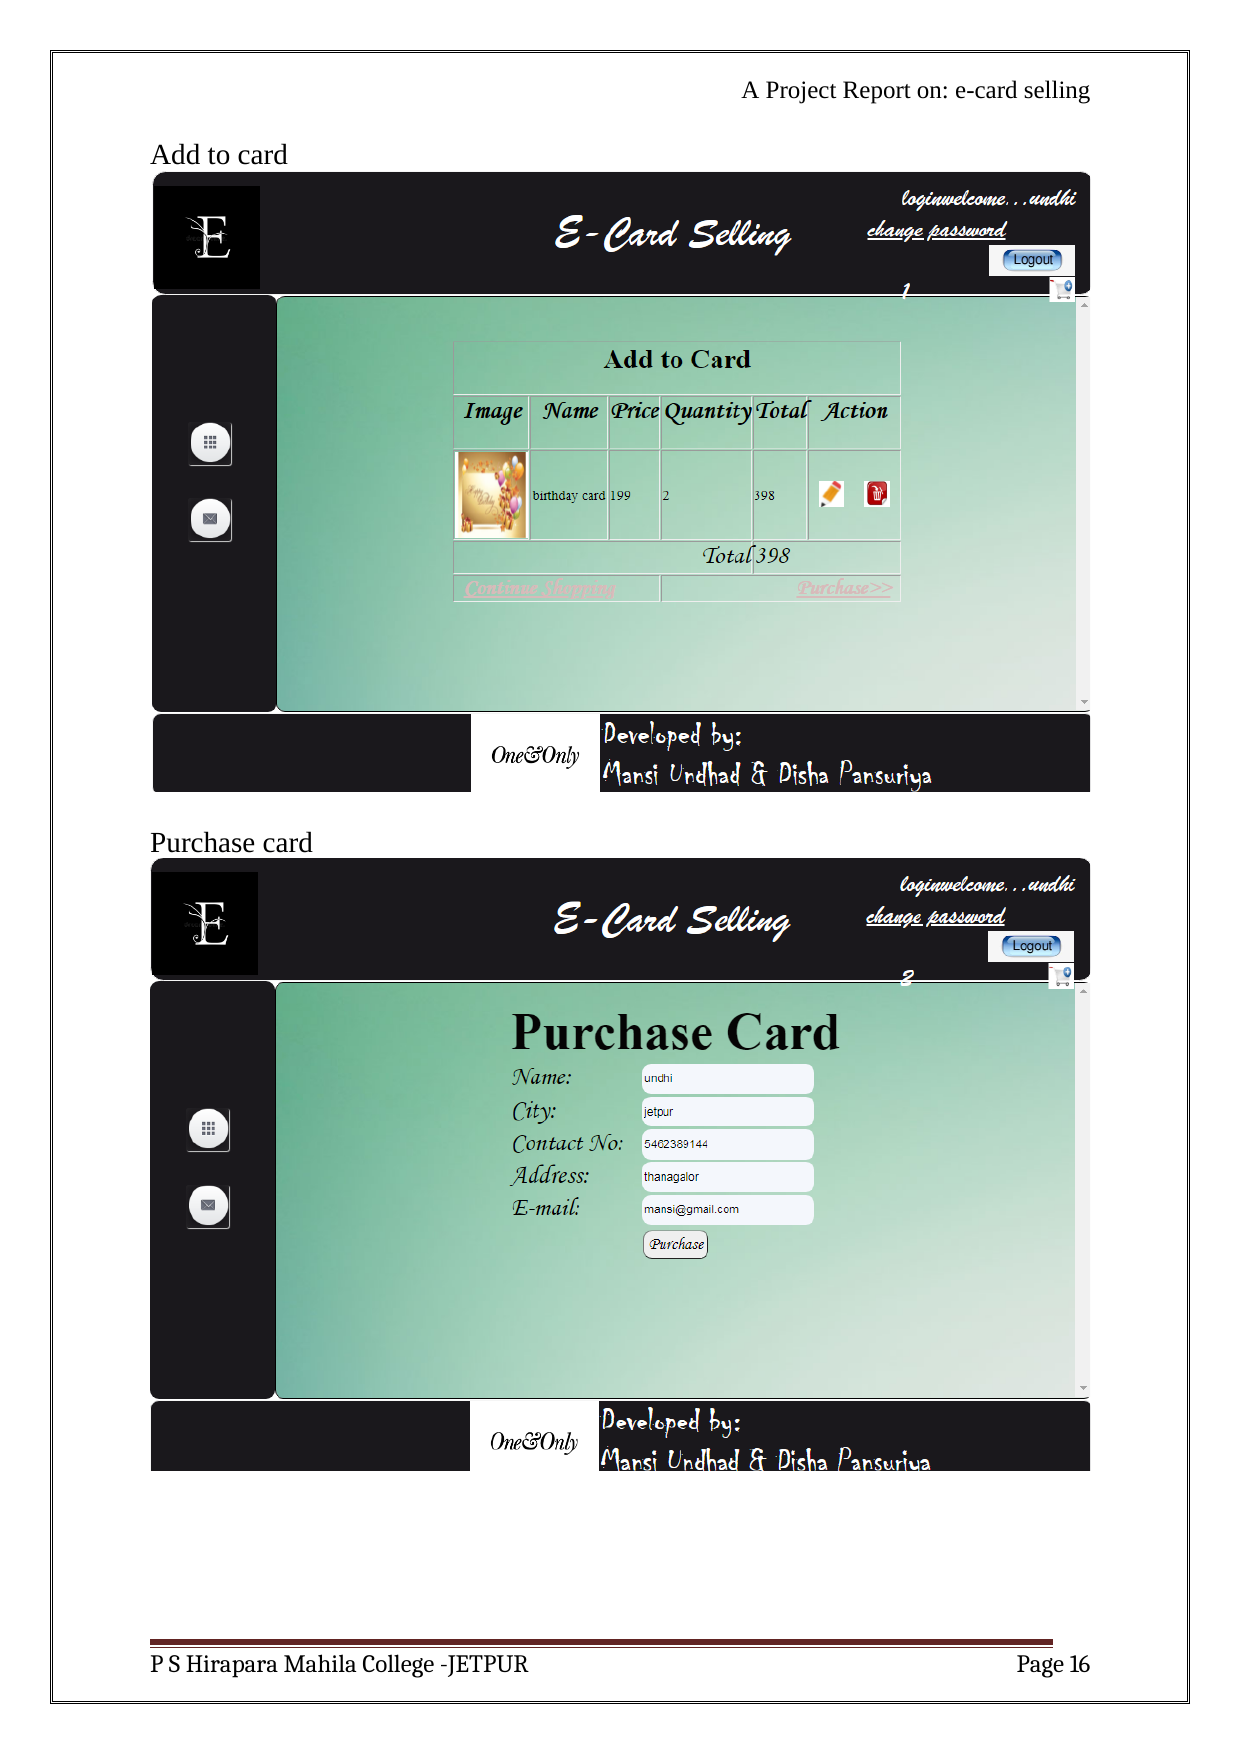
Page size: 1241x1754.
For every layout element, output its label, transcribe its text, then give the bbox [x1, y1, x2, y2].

picture [150, 858, 1091, 1471]
text Add to card [150, 137, 1090, 170]
picture [150, 170, 1091, 792]
text Purchase card [150, 825, 1090, 858]
